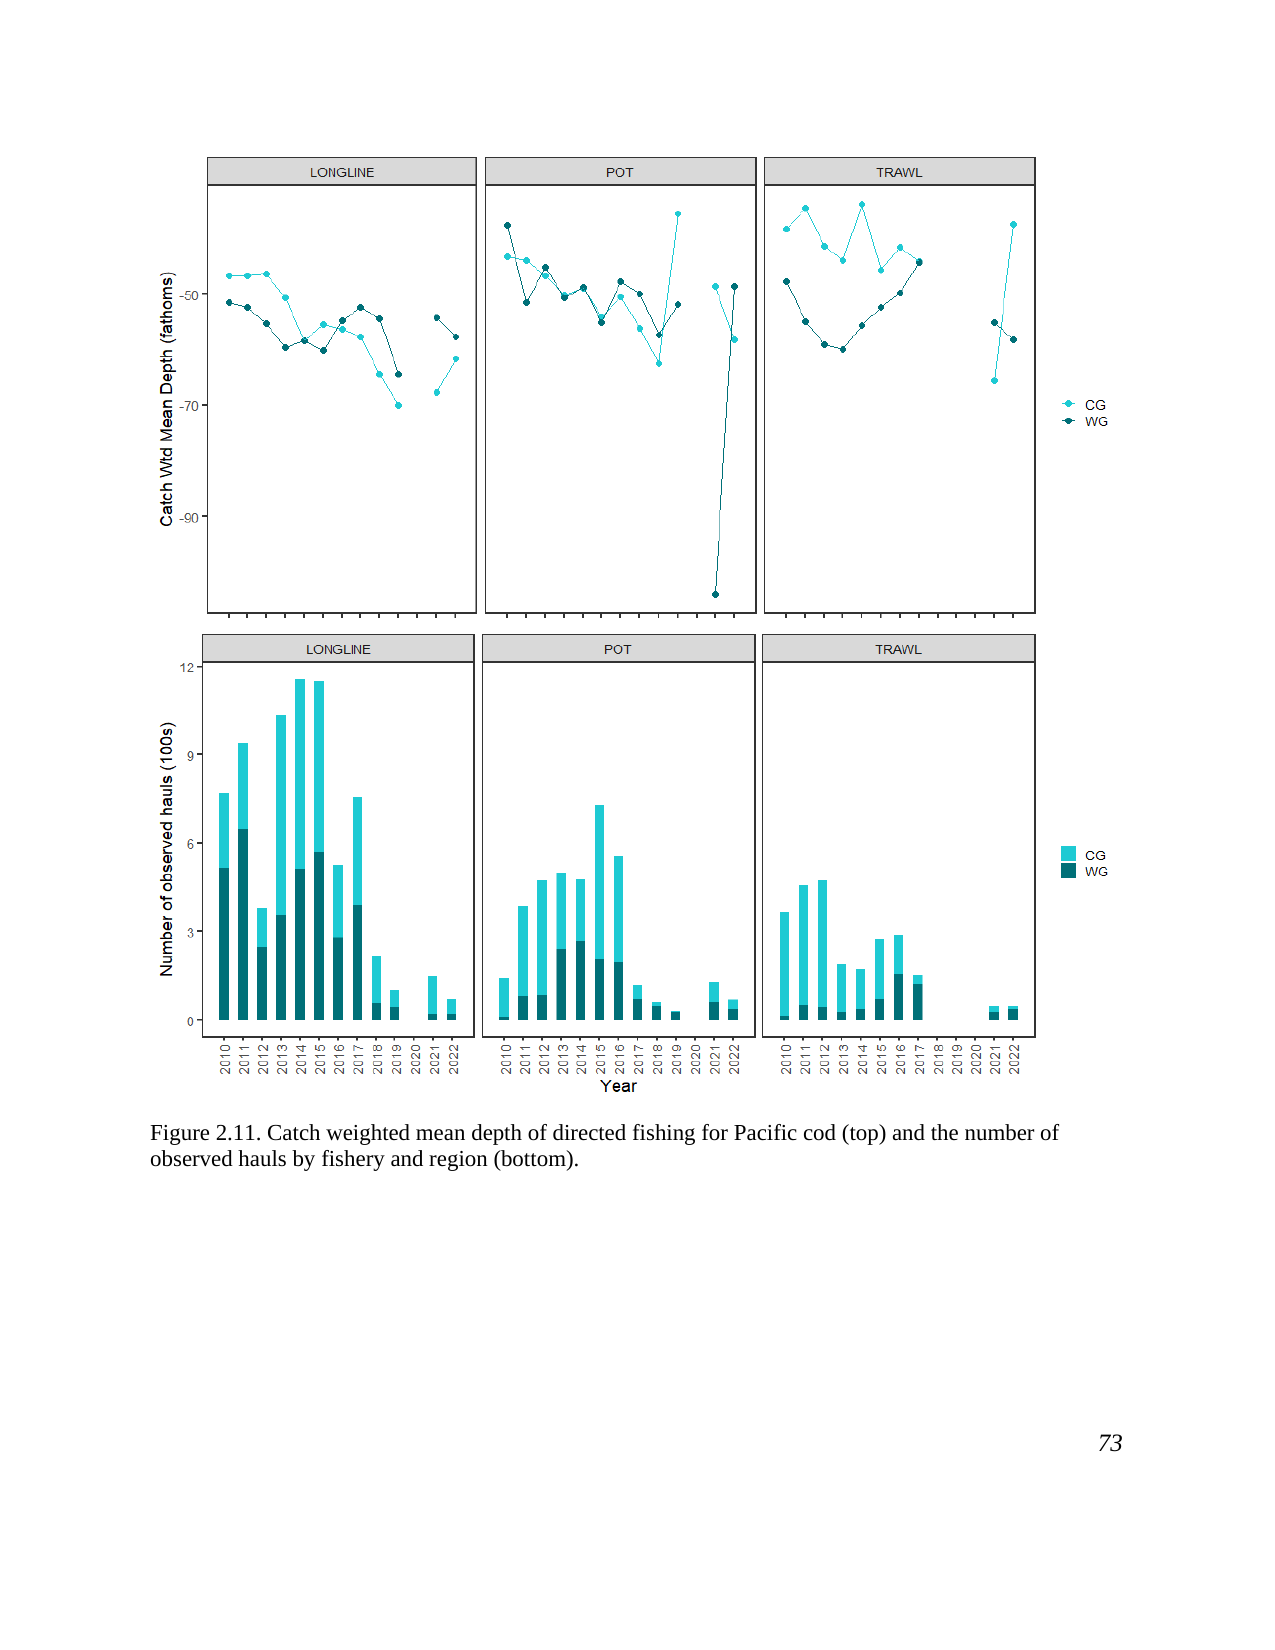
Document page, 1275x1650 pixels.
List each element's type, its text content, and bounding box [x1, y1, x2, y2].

text Figure 2.11. Catch weighted mean depth of directed fishing for Pacific cod (top) and the number of observed hauls by fishery and region (bottom). [150, 1119, 1125, 1172]
picture [150, 150, 1125, 1103]
